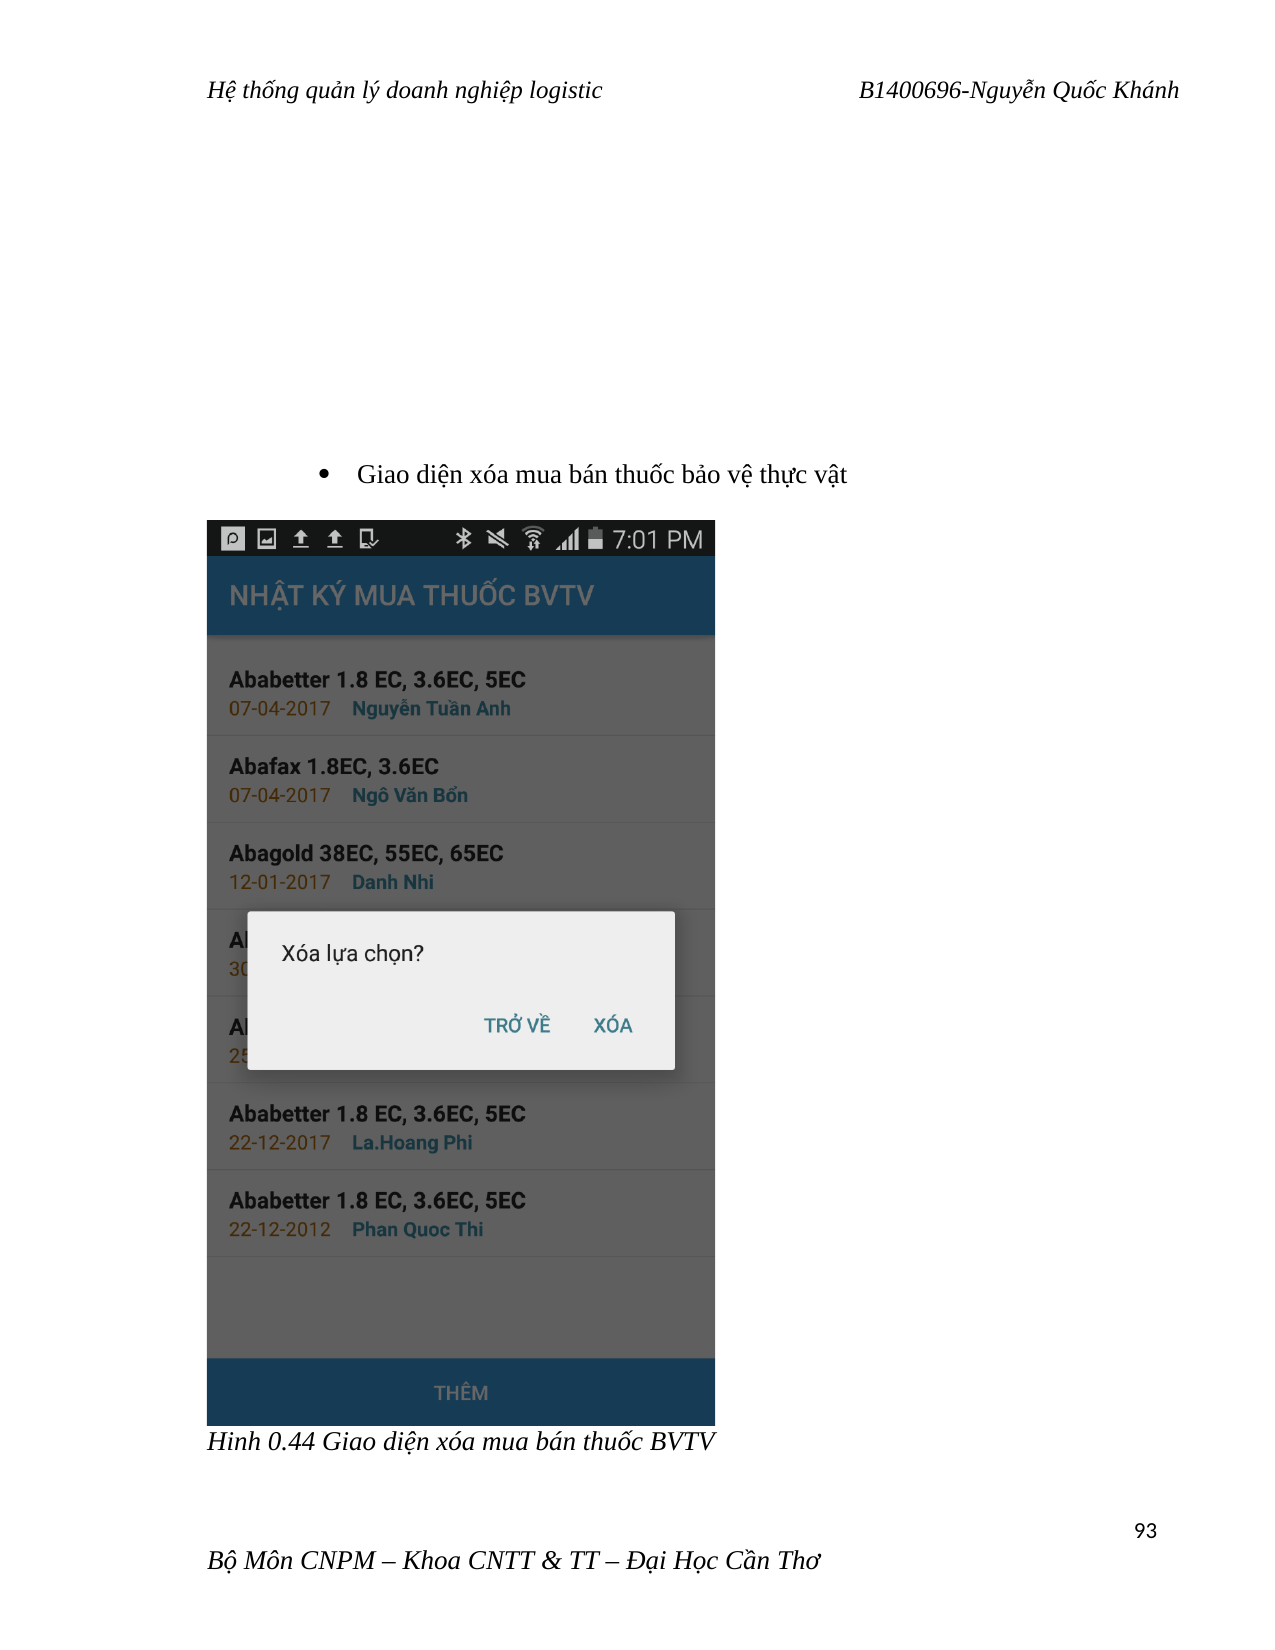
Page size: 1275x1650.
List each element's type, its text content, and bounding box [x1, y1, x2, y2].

picture [206, 520, 716, 1426]
text Hinh 0.44 Giao diện xóa mua bán thuốc BVTV [207, 1425, 1157, 1456]
list Giao diện xóa mua bán thuốc bảo vệ thực vật [319, 458, 1157, 490]
